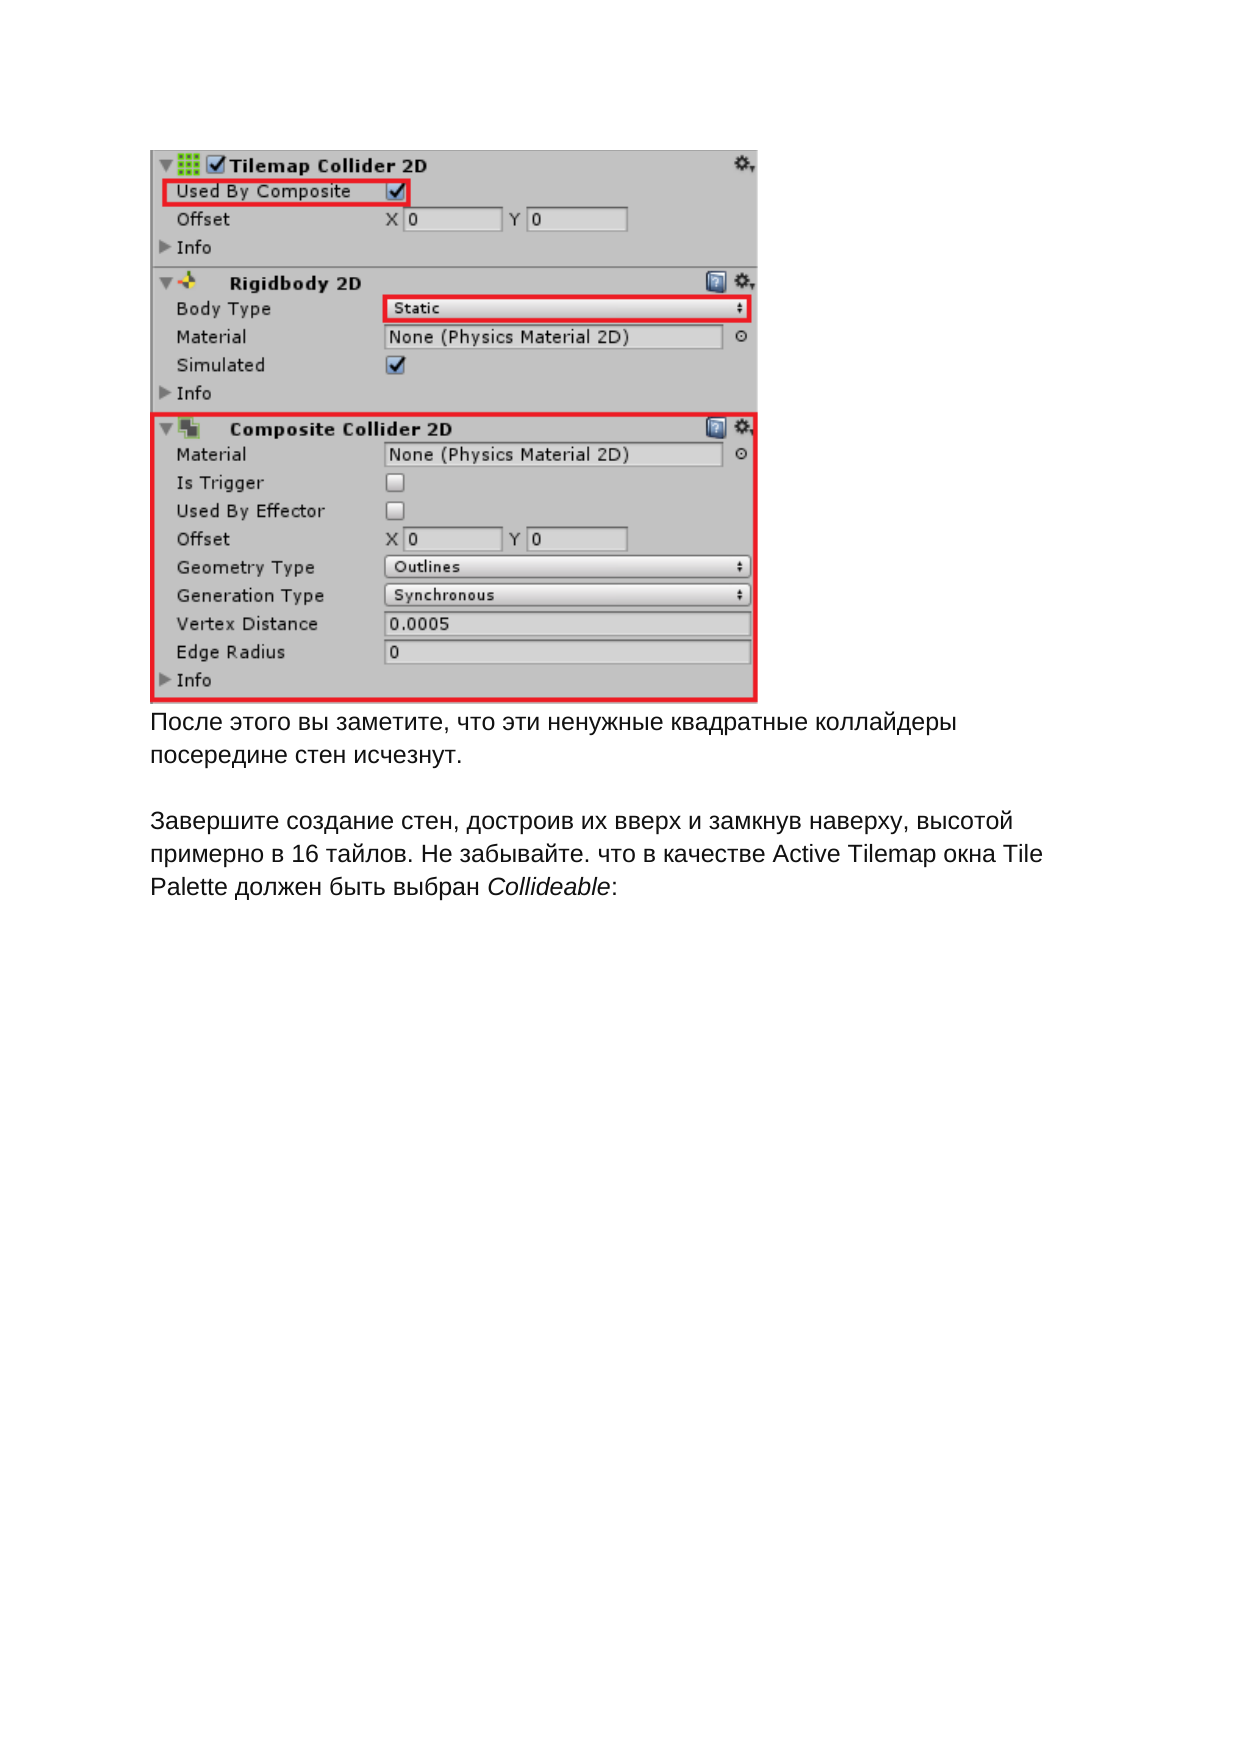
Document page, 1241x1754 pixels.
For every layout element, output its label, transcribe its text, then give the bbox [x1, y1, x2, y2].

text Завершите создание стен, достроив их вверх и замкнув наверху, высотой примерно в 16 тайлов. Не забывайте. что в качестве Active Tilemap окна Tile Palette должен быть выбран Collideable: [150, 806, 1090, 901]
text После этого вы заметите, что эти ненужные квадратные коллайдеры посередине стен исчезнут. [150, 707, 1090, 769]
picture [150, 150, 758, 704]
